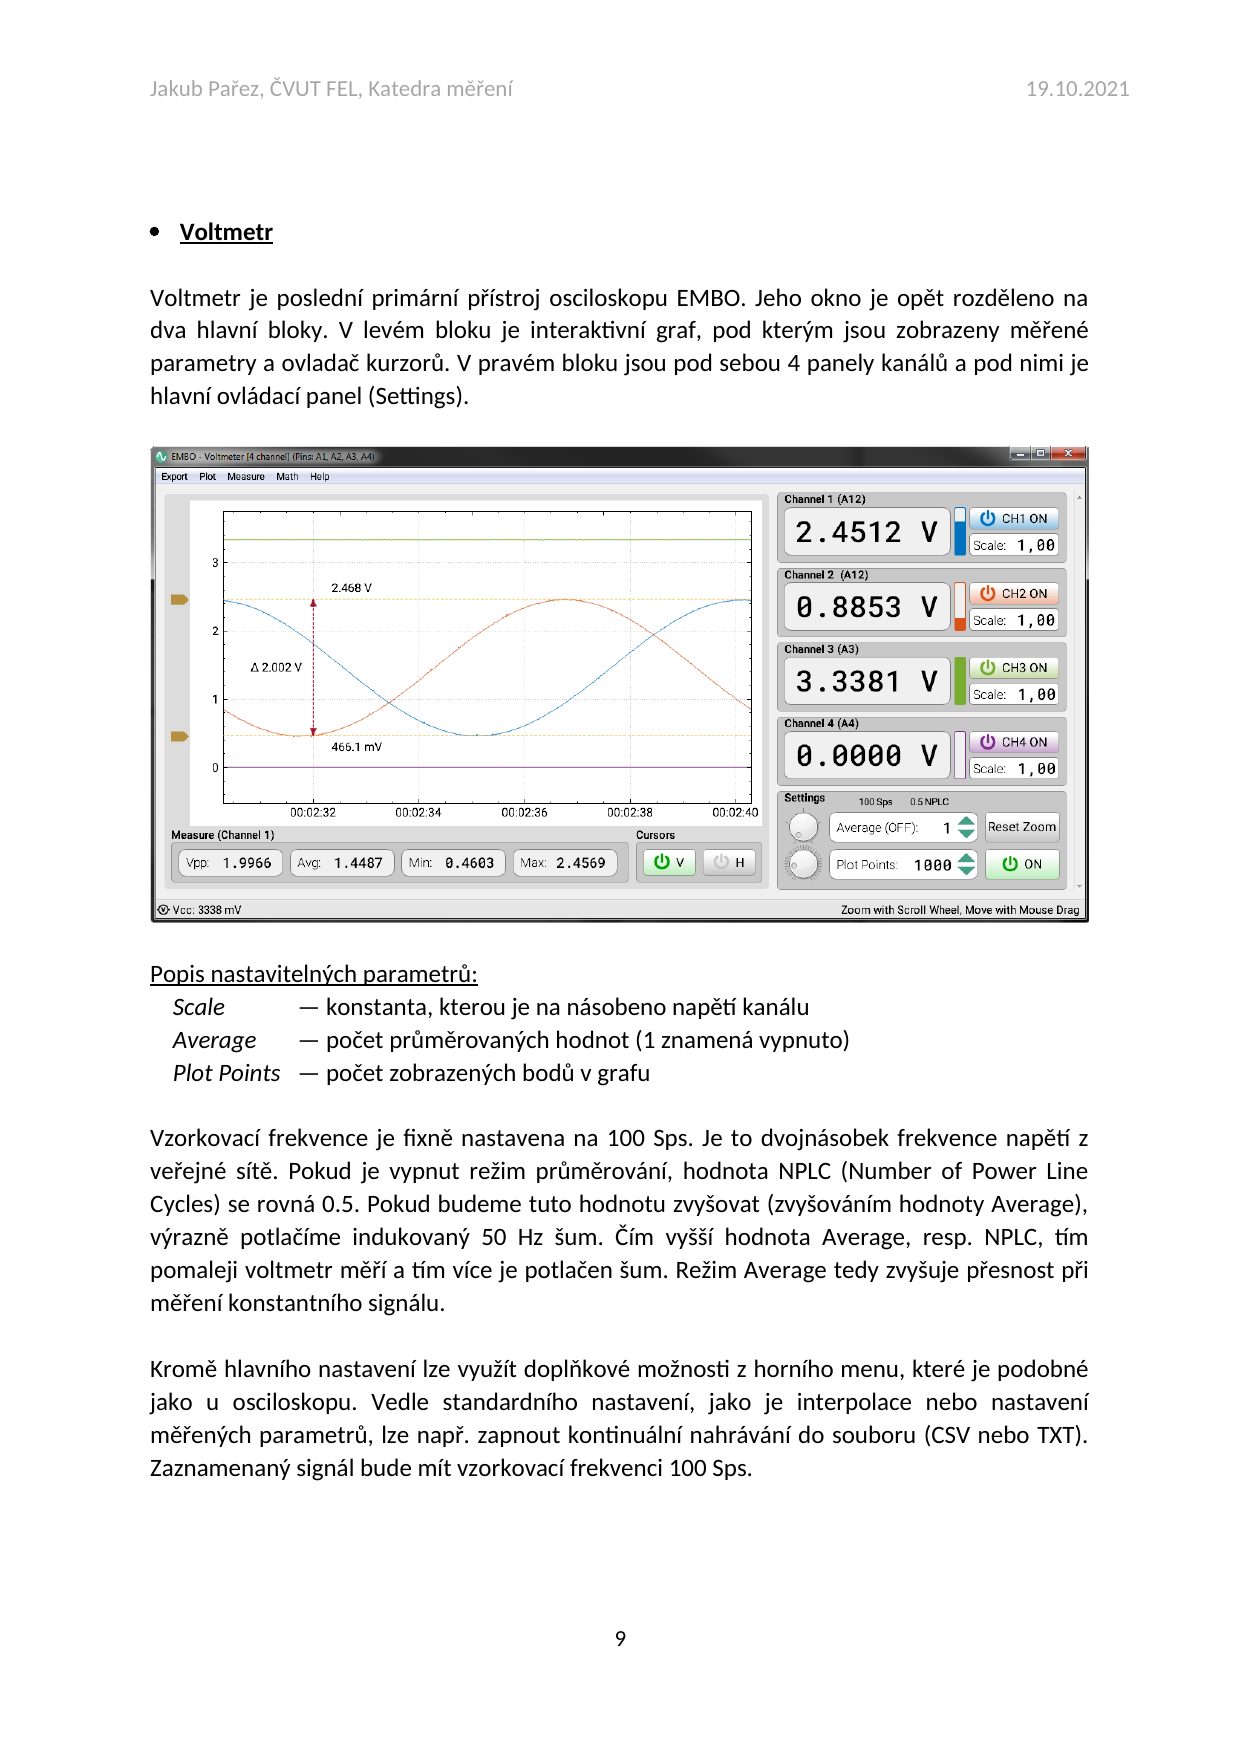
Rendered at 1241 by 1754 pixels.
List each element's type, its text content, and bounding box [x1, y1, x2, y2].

text Popis nastavitelných parametrů: [150, 958, 1090, 988]
text Vzorkovací frekvence je fixně nastavena na 100 Sps. Je to dvojnásobek frekvence napětí z veřejné sítě. Pokud je vypnut režim průměrování, hodnota NPLC (Number of Power Line Cycles) se rovná 0.5. Pokud budeme tuto hodnotu zvyšovat (zvyšováním hodnoty Average), výrazně potlačíme indukovaný 50 Hz šum. Čím vyšší hodnota Average, resp. NPLC, tím pomaleji voltmetr měří a tím více je potlačen šum. Režim Average tedy zvyšuje přesnost při měření konstantního signálu. [150, 1122, 1090, 1318]
text Kromě hlavního nastavení lze využít doplňkové možnosti z horního menu, které je podobné jako u osciloskopu. Vedle standardního nastavení, jako je interpolace nebo nastavení měřených parametrů, lze např. zapnout kontinuální nahrávání do souboru (CSV nebo TXT). Zaznamenaný signál bude mít vzorkovací frekvenci 100 Sps. [150, 1353, 1090, 1482]
text Average — počet průměrovaných hodnot (1 znamená vypnuto) [150, 1024, 1090, 1054]
text Plot Points — počet zobrazených bodů v grafu [150, 1057, 1090, 1087]
list Voltmetr [150, 216, 1090, 246]
picture [150, 446, 1089, 923]
text Scale — konstanta, kterou je na násobeno napětí kanálu [150, 991, 1090, 1021]
text Voltmetr je poslední primární přístroj osciloskopu EMBO. Jeho okno je opět rozděleno na dva hlavní bloky. V levém bloku je interaktivní graf, pod kterým jsou zobrazeny měřené parametry a ovladač kurzorů. V pravém bloku jsou pod sebou 4 panely kanálů a pod nimi je hlavní ovládací panel (Settings). [150, 282, 1090, 411]
